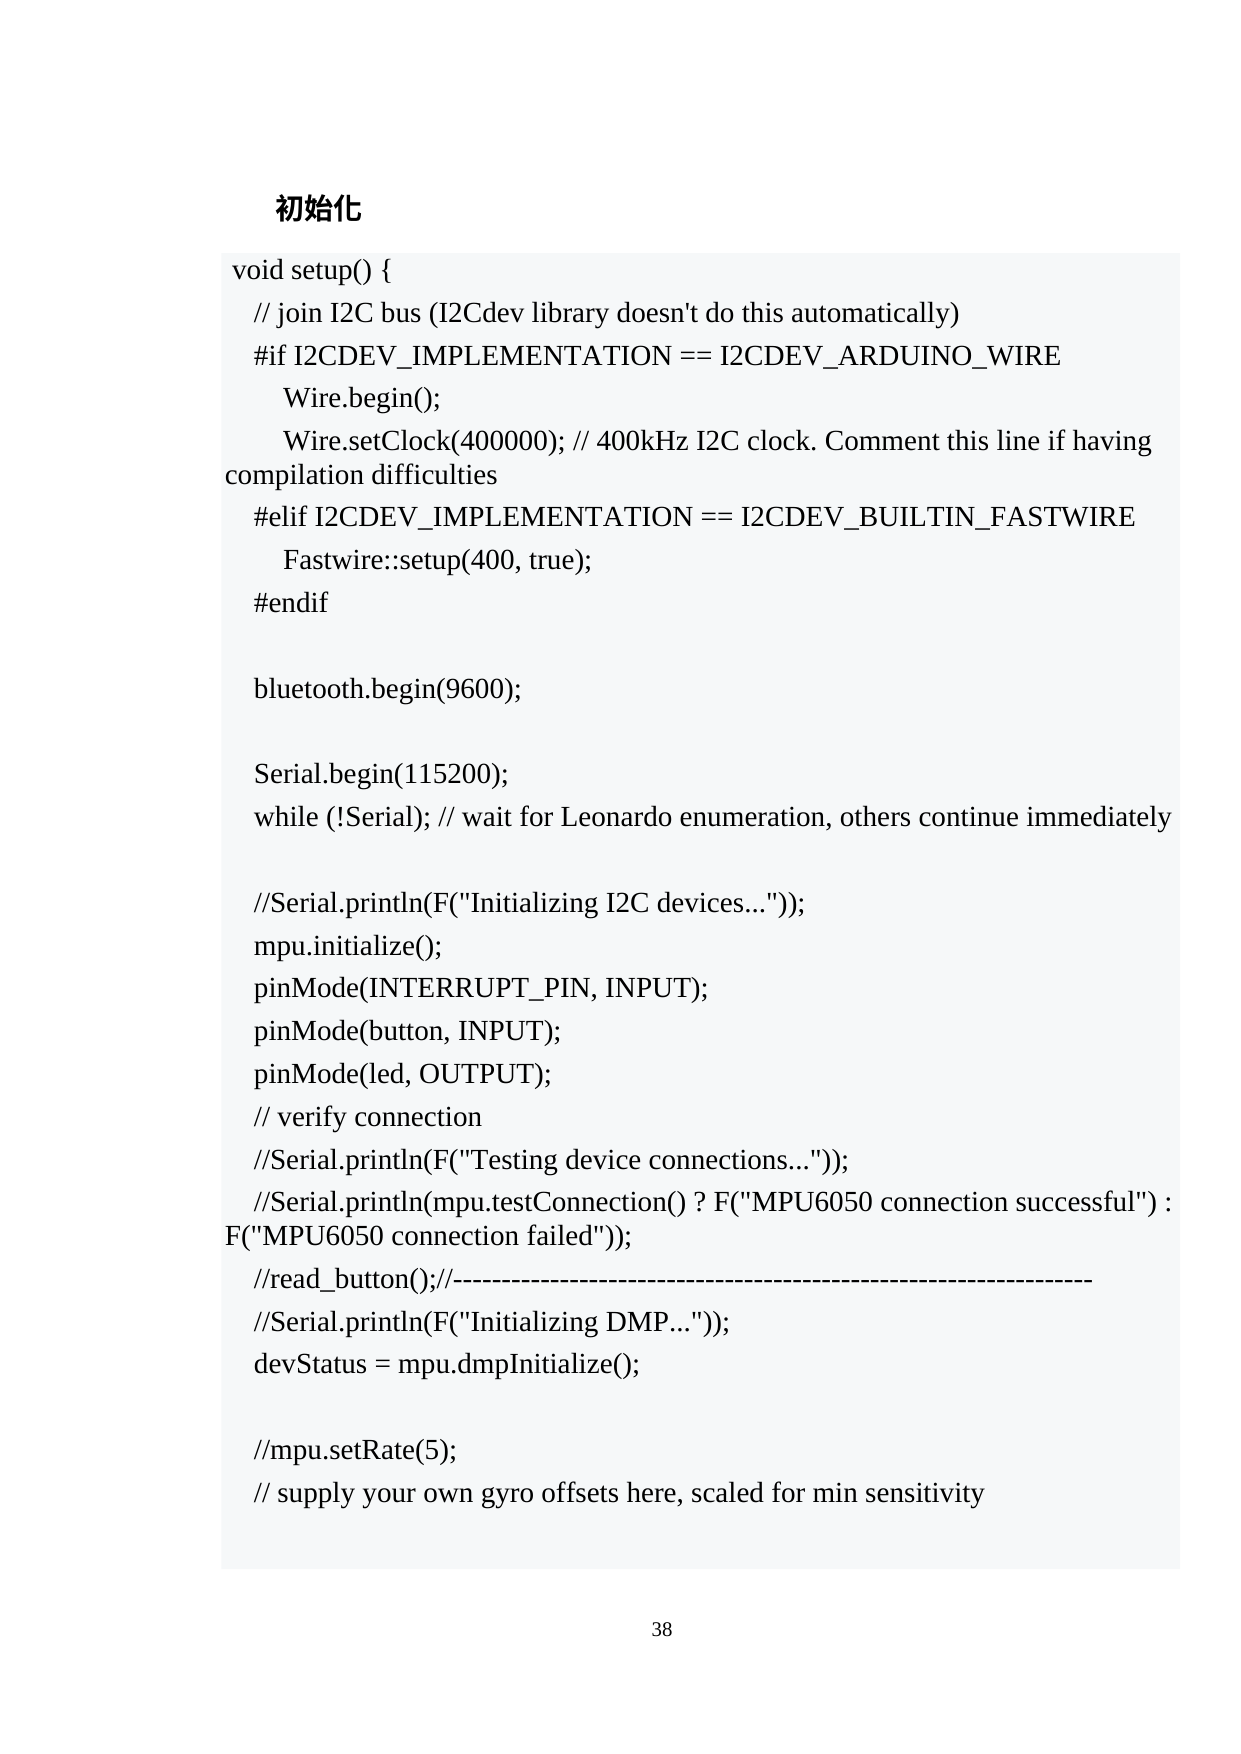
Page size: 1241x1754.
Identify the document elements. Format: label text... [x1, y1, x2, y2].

text #endif [224, 586, 1240, 619]
text mpu.initialize(); [224, 928, 1240, 962]
text //Serial.println(F("Initializing I2C devices...")); [224, 885, 1240, 919]
text //Serial.println(mpu.testConnection() ? F("MPU6050 connection successful") : F("MPU6050 connection failed")); [224, 1185, 1240, 1252]
text //mpu.setRate(5); [224, 1433, 1240, 1466]
text devStatus = mpu.dmpInitialize(); [224, 1347, 1240, 1381]
text #if I2CDEV_IMPLEMENTATION == I2CDEV_ARDUINO_WIRE [224, 338, 1240, 372]
text // supply your own gyro offsets here, scaled for min sensitivity [224, 1476, 1240, 1509]
text Serial.begin(115200); [224, 757, 1240, 791]
text Fastwire::setup(400, true); [224, 543, 1240, 576]
text //read_button();//------------------------------------------------------------------ [224, 1261, 1240, 1295]
text //Serial.println(F("Initializing DMP...")); [224, 1304, 1240, 1338]
text #elif I2CDEV_IMPLEMENTATION == I2CDEV_BUILTIN_FASTWIRE [224, 500, 1240, 534]
text // join I2C bus (I2Cdev library doesn't do this automatically) [224, 295, 1240, 329]
text Wire.setClock(400000); // 400kHz I2C clock. Comment this line if having compilation difficulties [224, 424, 1240, 491]
text while (!Serial); // wait for Leonardo enumeration, others continue immediately [224, 800, 1240, 833]
list 初始化 [275, 185, 1240, 228]
text // verify connection [224, 1099, 1240, 1133]
text //Serial.println(F("Testing device connections...")); [224, 1142, 1240, 1176]
text pinMode(button, INPUT); [224, 1014, 1240, 1047]
text void setup() { [224, 252, 1240, 286]
text pinMode(INTERRUPT_PIN, INPUT); [224, 971, 1240, 1004]
text pinMode(led, OUTPUT); [224, 1057, 1240, 1090]
text bluetooth.begin(9600); [224, 671, 1240, 705]
text Wire.begin(); [224, 381, 1240, 414]
